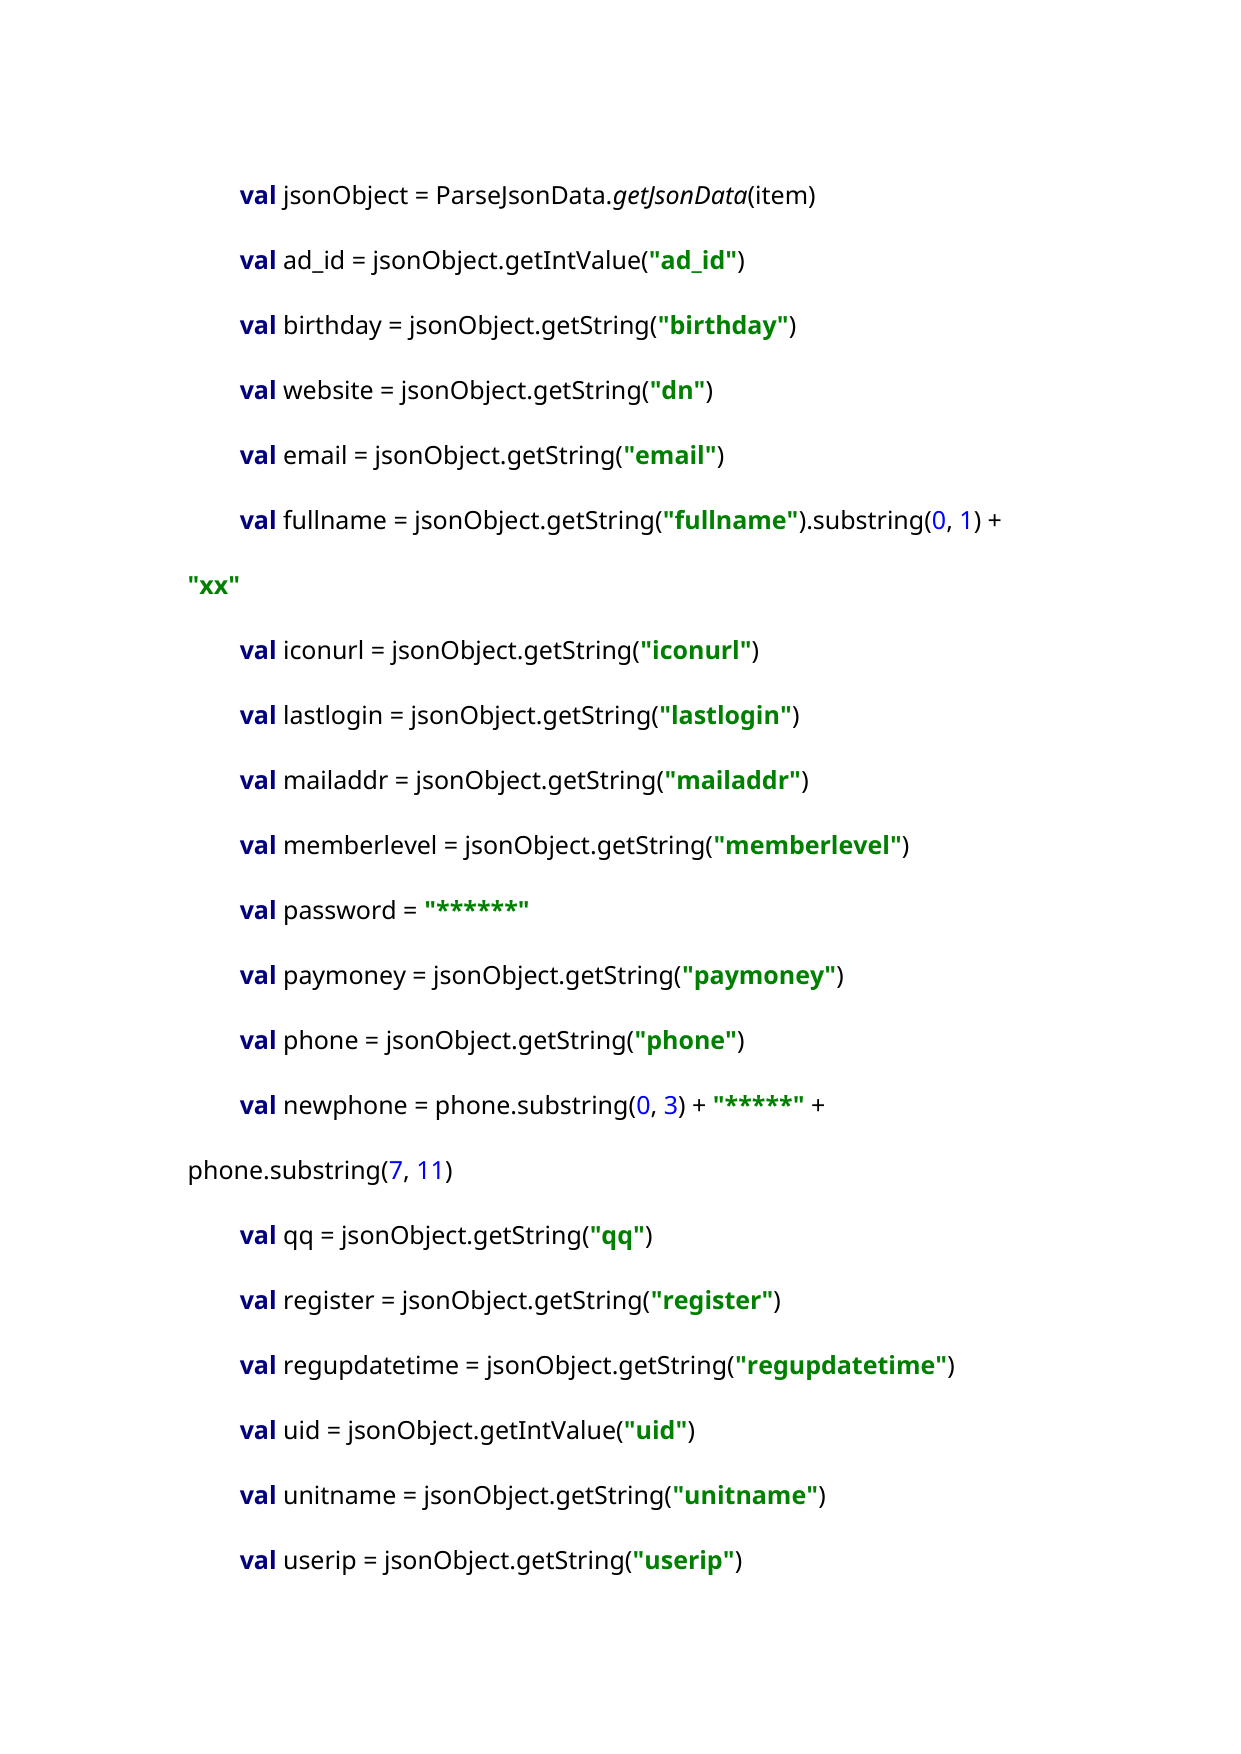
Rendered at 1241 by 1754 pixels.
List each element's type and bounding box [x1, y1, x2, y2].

text [187, 162, 1053, 1592]
